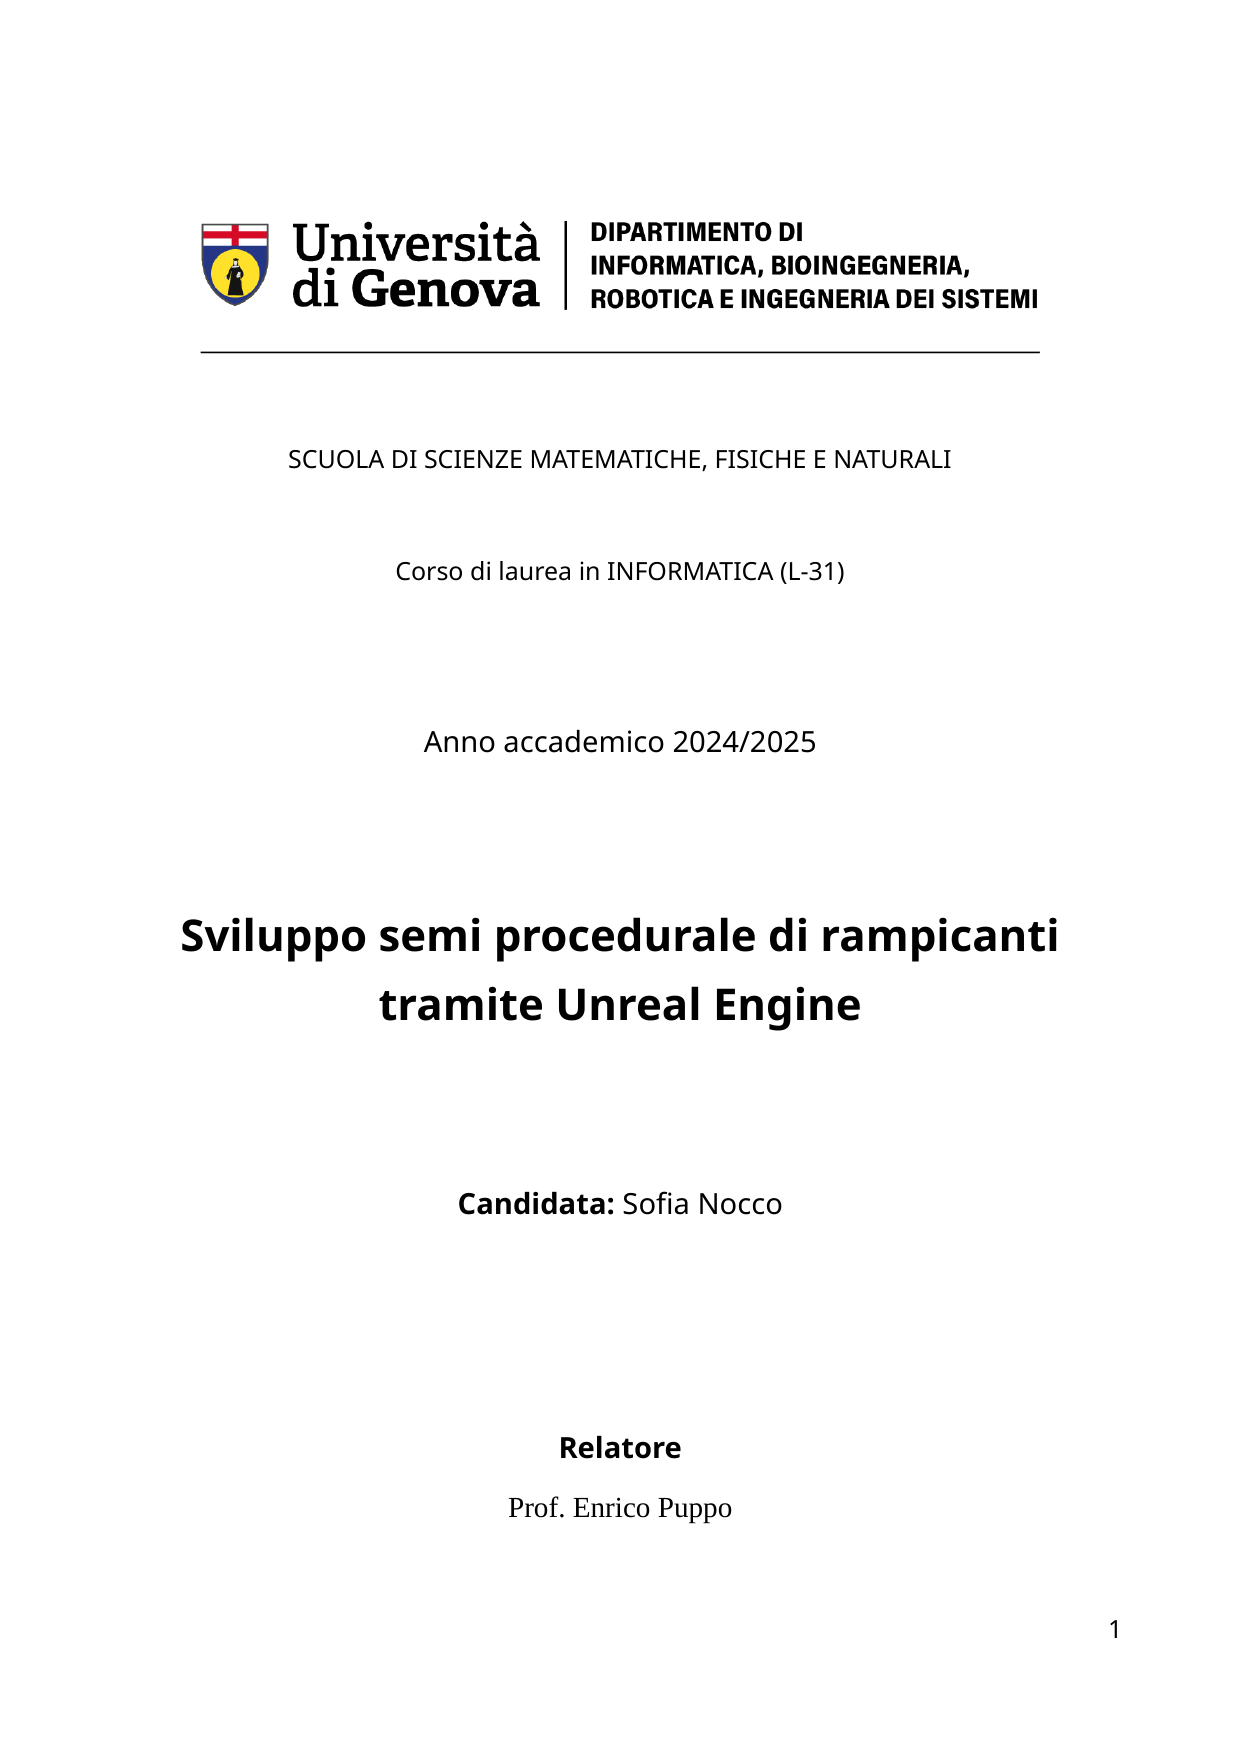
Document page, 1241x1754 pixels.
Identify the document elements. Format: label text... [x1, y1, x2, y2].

text Corso di laurea in INFORMATICA (L-31) [118, 554, 1122, 588]
text Sviluppo semi procedurale di rampicanti tramite Unreal Engine [118, 905, 1122, 1033]
picture [147, 207, 1093, 365]
text SCUOLA DI SCIENZE MATEMATICHE, FISICHE E NATURALI [118, 442, 1122, 476]
text Candidata: Sofia Nocco [118, 1183, 1122, 1223]
text Anno accademico 2024/2025 [118, 721, 1122, 761]
text Relatore [118, 1427, 1122, 1467]
text Prof. Enrico Puppo [118, 1490, 1122, 1523]
